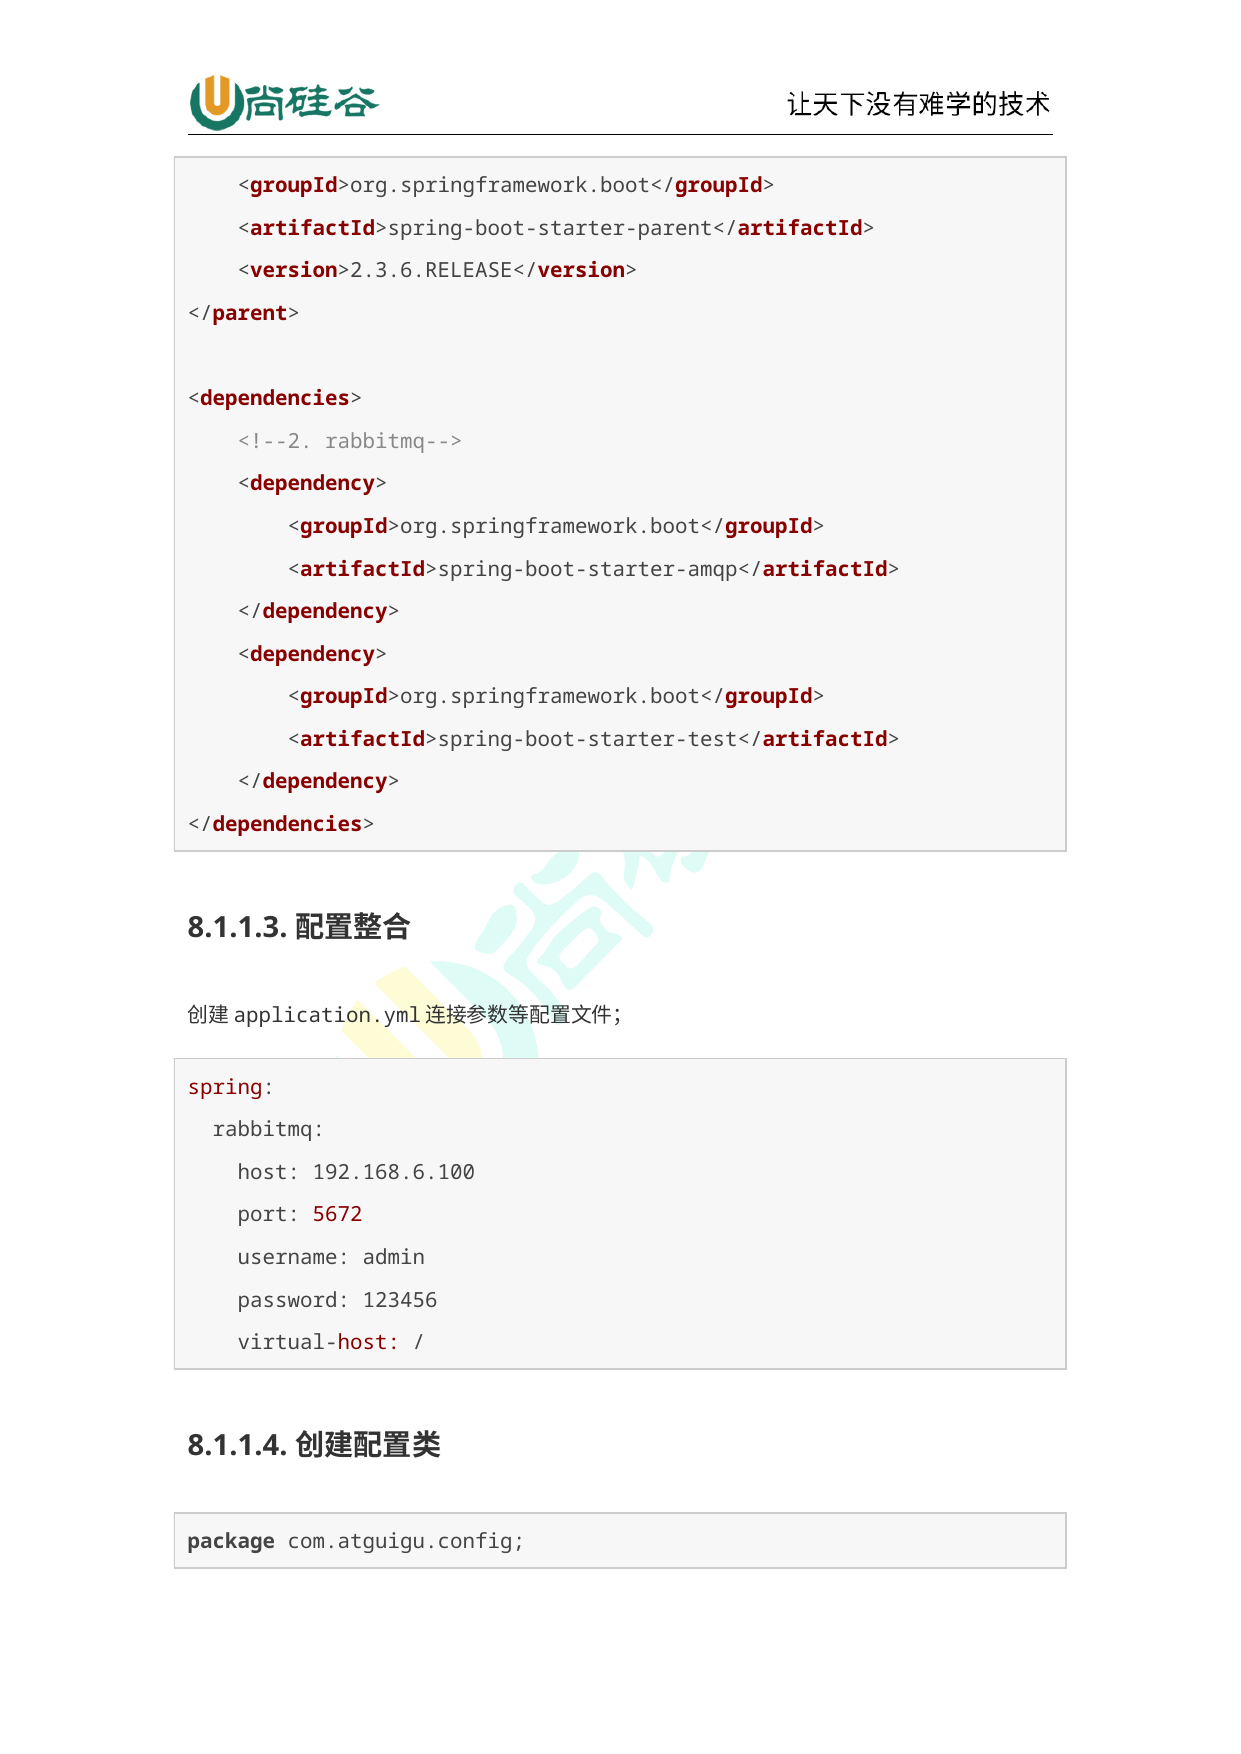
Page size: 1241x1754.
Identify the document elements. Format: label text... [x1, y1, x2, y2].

text <groupId>org.springframework.boot</groupId> [175, 497, 1065, 539]
text <version>2.3.6.RELEASE</version> [175, 241, 1065, 284]
text <artifactId>spring-boot-starter-parent</artifactId> [175, 199, 1065, 241]
text package com.atguigu.config; [175, 1514, 1065, 1567]
text <dependency> [175, 454, 1065, 497]
text <artifactId>spring-boot-starter-test</artifactId> [175, 710, 1065, 752]
picture [187, 73, 1053, 132]
text </dependency> [175, 753, 1065, 795]
text port: 5672 [175, 1186, 1065, 1228]
text password: 123456 [175, 1271, 1065, 1313]
subtitle 8.1.1.4. 创建配置类 [187, 1422, 1053, 1464]
text </parent> [175, 284, 1065, 326]
text <groupId>org.springframework.boot</groupId> [175, 667, 1065, 710]
text virtual-host: / [175, 1313, 1065, 1368]
text 创建application.yml连接参数等配置文件； [187, 998, 1053, 1028]
text host: 192.168.6.100 [175, 1143, 1065, 1185]
text <dependencies> [175, 369, 1065, 412]
text <dependency> [175, 625, 1065, 667]
text </dependencies> [175, 795, 1065, 850]
text <groupId>org.springframework.boot</groupId> [175, 158, 1065, 199]
text username: admin [175, 1228, 1065, 1271]
text spring: [175, 1059, 1065, 1100]
text <!--2. rabbitmq--> [175, 412, 1065, 454]
text <artifactId>spring-boot-starter-amqp</artifactId> [175, 539, 1065, 582]
subtitle 8.1.1.3. 配置整合 [187, 903, 1053, 946]
text rabbitmq: [175, 1100, 1065, 1143]
text </dependency> [175, 582, 1065, 625]
